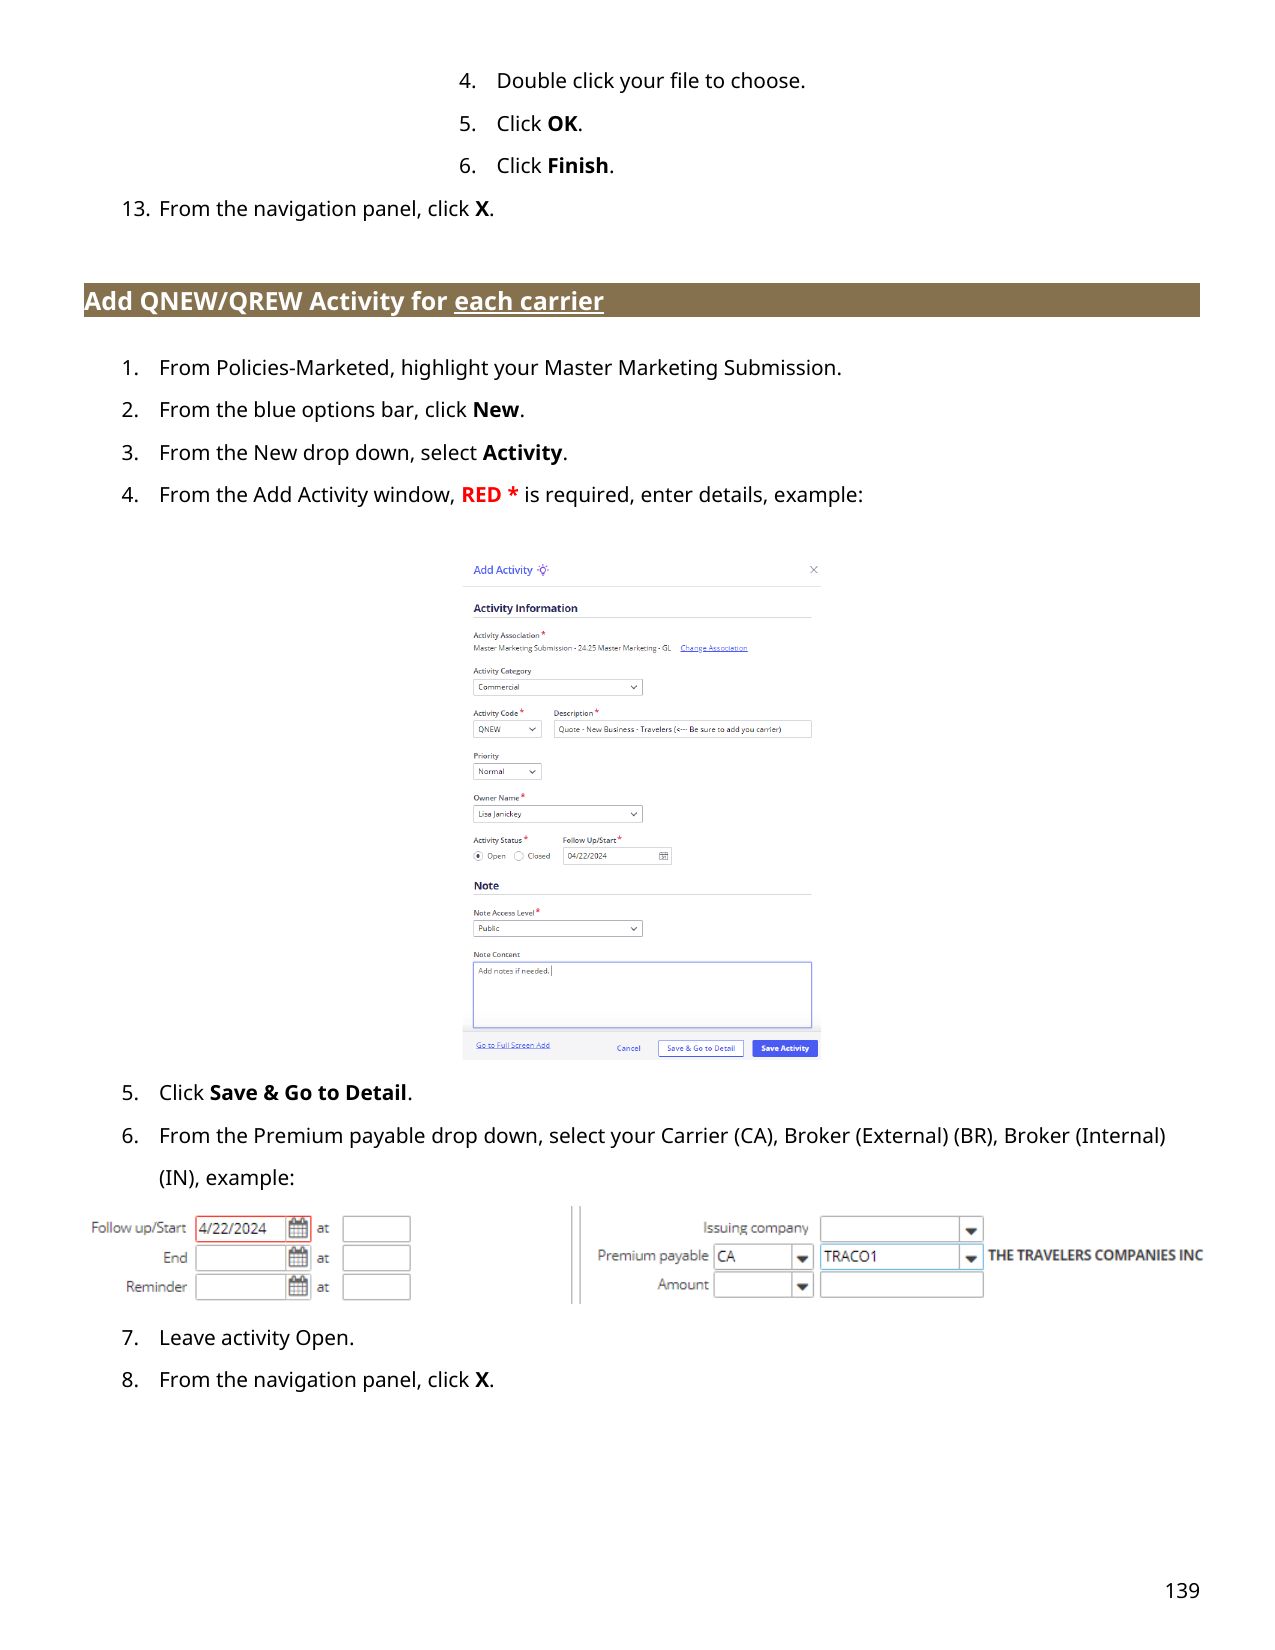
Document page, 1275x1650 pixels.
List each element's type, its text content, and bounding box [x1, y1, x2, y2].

list Leave activity Open. [121, 1323, 1200, 1351]
list From the Premium payable drop down, select your Carrier (CA), Broker (External) (BR), Broker (Internal) (IN), example: [121, 1121, 1200, 1192]
picture [83, 1206, 1209, 1304]
list From Policies-Marketed, highlight your Master Marketing Submission. [121, 353, 1200, 381]
list Click Finish. [459, 151, 1200, 180]
list From the blue options bar, click New. [121, 395, 1200, 424]
list From the Add Activity window, RED * is required, enter details, example: [121, 480, 1200, 509]
list Double click your file to choose. [459, 66, 1200, 94]
picture [462, 555, 822, 1060]
list Click Save & Go to Detail. [121, 1078, 1200, 1107]
list From the navigation panel, click X. [121, 194, 1200, 222]
list From the New drop down, select Activity. [121, 438, 1200, 466]
list Click OK. [459, 109, 1200, 137]
list From the navigation panel, click X. [121, 1366, 1200, 1394]
subtitle Add QNEW/QREW Activity for each carrier [84, 283, 1200, 317]
